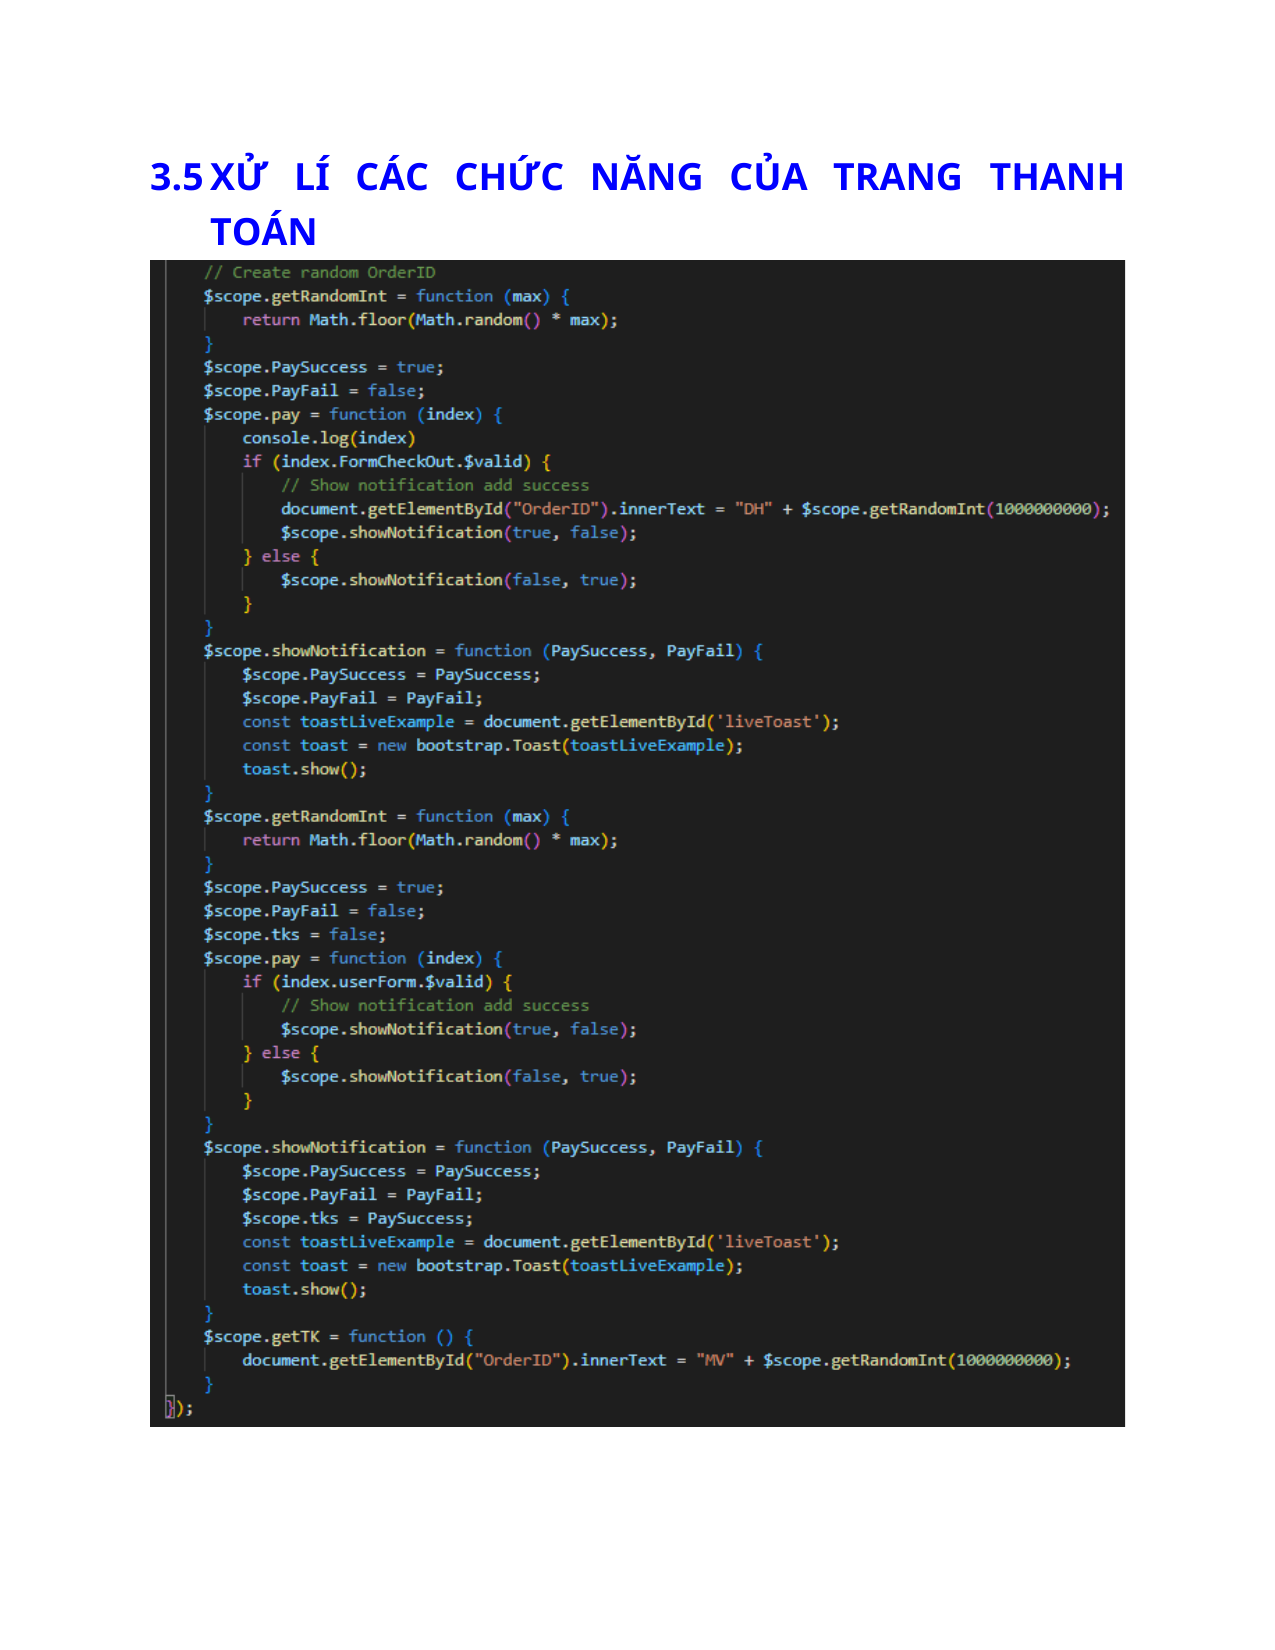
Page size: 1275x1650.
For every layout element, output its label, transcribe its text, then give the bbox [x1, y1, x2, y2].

subtitle XỬ LÍ CÁC CHỨC NĂNG CỦA TRANG THANH TOÁN [150, 150, 1125, 256]
picture [150, 260, 1125, 1427]
